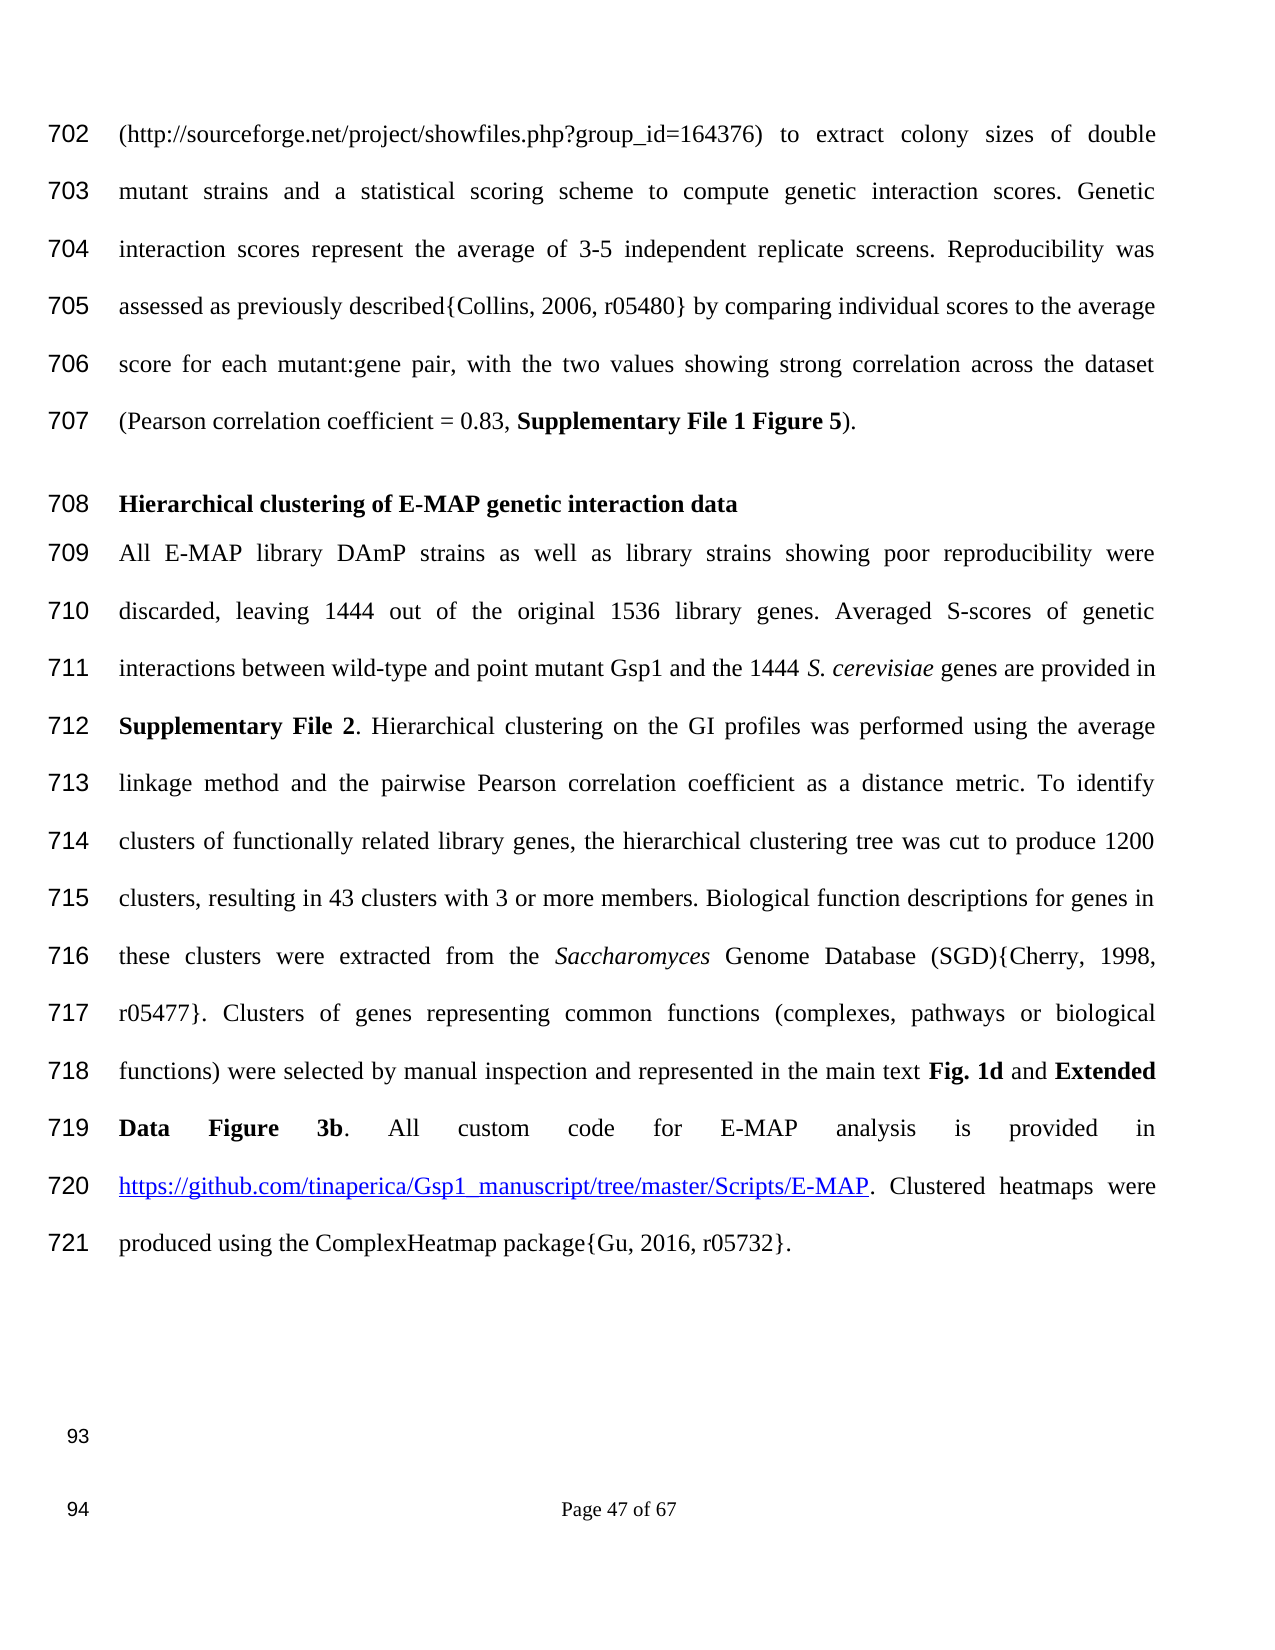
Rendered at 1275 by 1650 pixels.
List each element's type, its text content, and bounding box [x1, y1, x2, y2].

text All E-MAP library DAmP strains as well as library strains showing poor reproducibility were discarded, leaving 1444 out of the original 1536 library genes. Averaged S-scores of genetic interactions between wild-type and point mutant Gsp1 and the 1444 S. cerevisiae genes are provided in Supplementary File 2. Hierarchical clustering on the GI profiles was performed using the average linkage method and the pairwise Pearson correlation coefficient as a distance metric. To identify clusters of functionally related library genes, the hierarchical clustering tree was cut to produce 1200 clusters, resulting in 43 clusters with 3 or more members. Biological function descriptions for genes in these clusters were extracted from the Saccharomyces Genome Database (SGD){Cherry, 1998, r05477}. Clusters of genes representing common functions (complexes, pathways or biological functions) were selected by manual inspection and represented in the main text Fig. 1d and Extended Data Figure 3b. All custom code for E-MAP analysis is provided in https://github.com/tinaperica/Gsp1_manuscript/tree/master/Scripts/E-MAP. Clustered heatmaps were produced using the ComplexHeatmap package{Gu, 2016, r05732}. [119, 538, 1156, 1257]
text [119, 119, 1156, 435]
subtitle Hierarchical clustering of E-MAP genetic interaction data [119, 489, 1156, 517]
